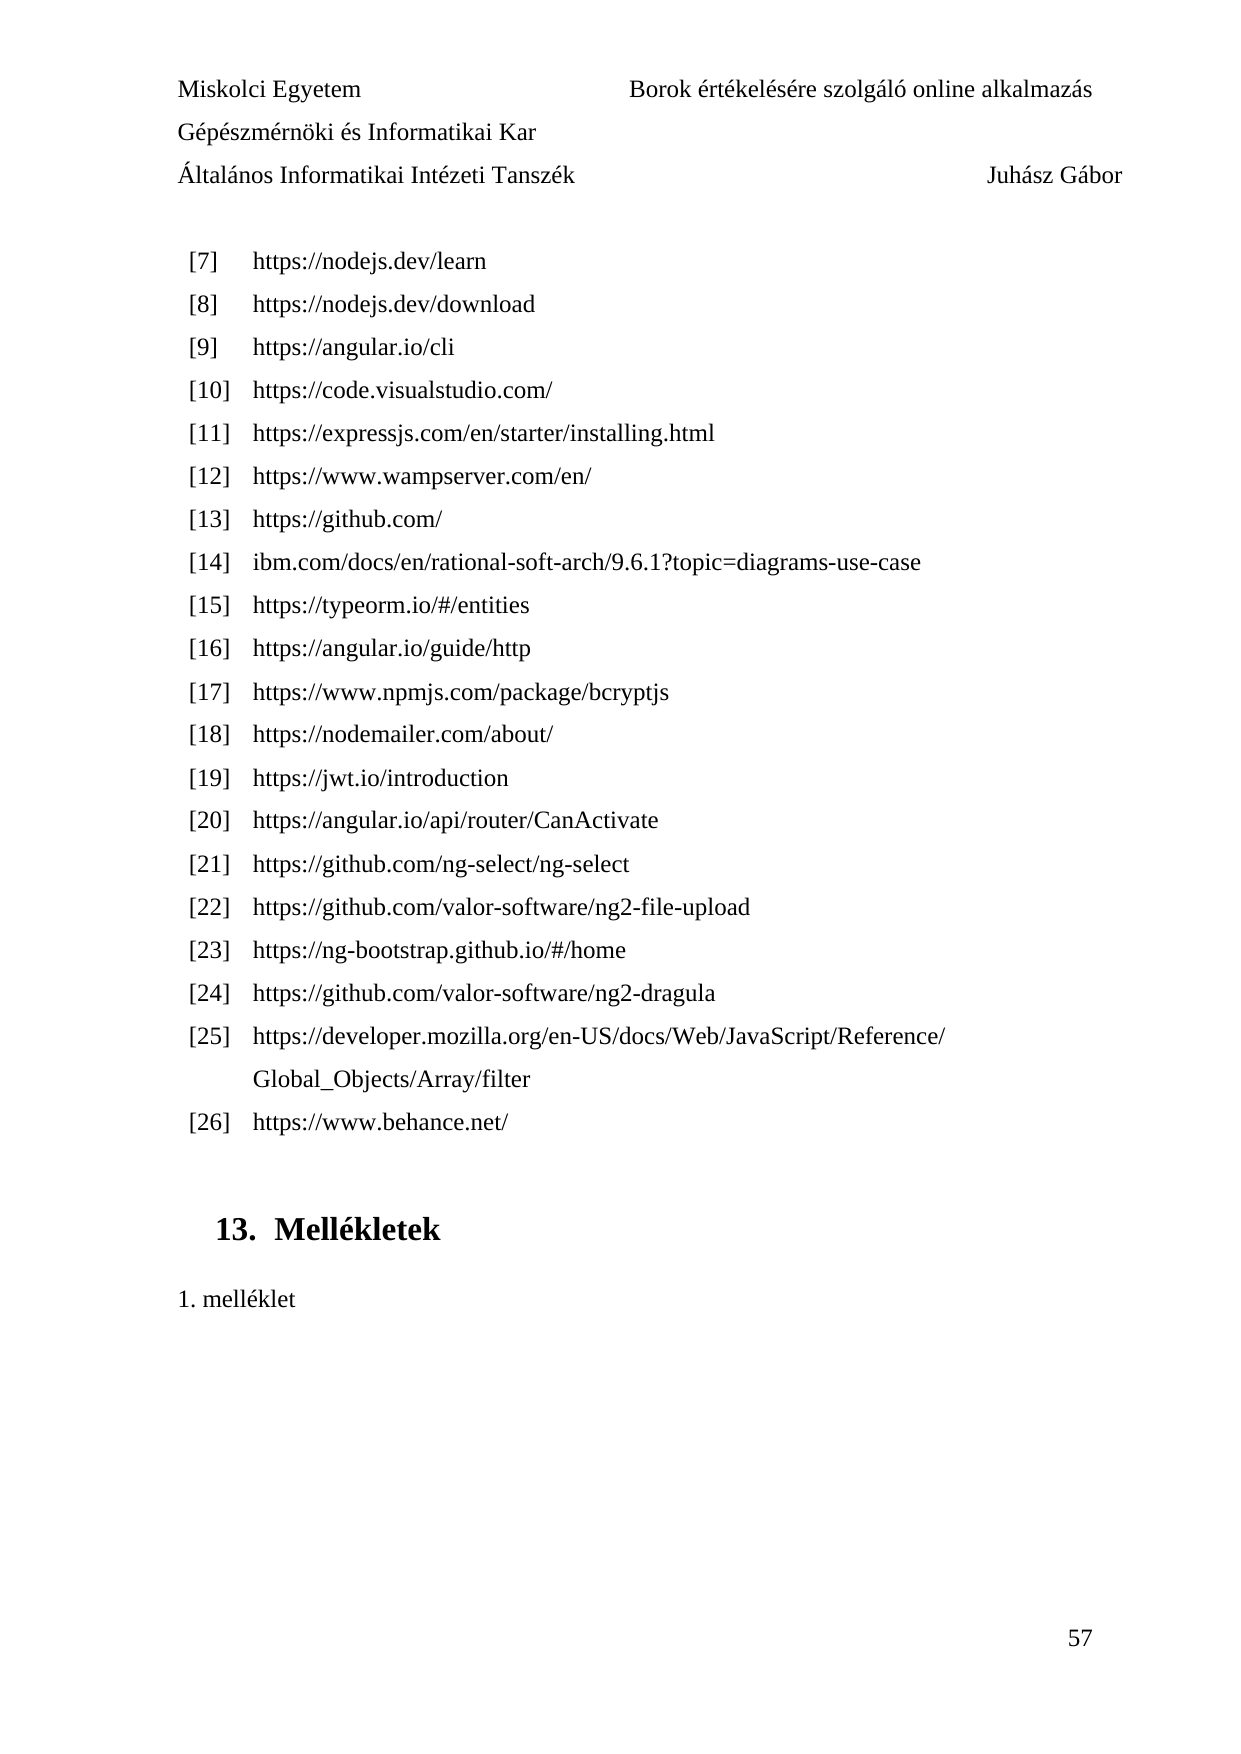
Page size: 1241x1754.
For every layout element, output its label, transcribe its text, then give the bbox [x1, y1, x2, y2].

table_cell [22] [177, 892, 241, 935]
table_cell https://developer.mozilla.org/en-US/docs/Web/JavaScript/Reference/Global_Objects/Array/filter [241, 1021, 1092, 1107]
table_cell https://www.wampserver.com/en/ [241, 461, 1092, 504]
table_cell [21] [177, 849, 241, 892]
table_cell [17] [177, 677, 241, 719]
table_cell https://www.behance.net/ [241, 1107, 1092, 1150]
table_cell https://nodejs.dev/download [241, 289, 1092, 332]
table_cell [7] [177, 246, 241, 289]
table_cell https://github.com/ [241, 505, 1092, 547]
table_cell https://typeorm.io/#/entities [241, 591, 1092, 633]
table_cell [23] [177, 935, 241, 978]
table_cell https://github.com/valor-software/ng2-file-upload [241, 892, 1092, 935]
table_cell https://github.com/ng-select/ng-select [241, 849, 1092, 892]
table_cell [8] [177, 289, 241, 332]
table_cell https://code.visualstudio.com/ [241, 375, 1092, 418]
table_cell [19] [177, 763, 241, 806]
table_cell https://nodejs.dev/learn [241, 246, 1092, 289]
table_cell https://ng-bootstrap.github.io/#/home [241, 935, 1092, 978]
table_cell [18] [177, 720, 241, 763]
table_cell [11] [177, 419, 241, 461]
table_cell [9] [177, 333, 241, 375]
table_cell https://jwt.io/introduction [241, 763, 1092, 806]
text 1. melléklet [177, 1284, 1092, 1313]
table_cell [12] [177, 461, 241, 504]
table_cell https://nodemailer.com/about/ [241, 720, 1092, 763]
table_cell [24] [177, 978, 241, 1021]
table_cell https://www.npmjs.com/package/bcryptjs [241, 677, 1092, 719]
table_cell [26] [177, 1107, 241, 1150]
table_cell ibm.com/docs/en/rational-soft-arch/9.6.1?topic=diagrams-use-case [241, 548, 1092, 591]
table_cell [25] [177, 1021, 241, 1107]
table_cell [14] [177, 548, 241, 591]
table_cell [16] [177, 634, 241, 677]
table_cell https://angular.io/guide/http [241, 634, 1092, 677]
table_cell https://angular.io/cli [241, 333, 1092, 375]
table_cell https://expressjs.com/en/starter/installing.html [241, 419, 1092, 461]
table_cell [20] [177, 806, 241, 849]
subtitle Mellékletek [215, 1210, 1092, 1248]
table_cell https://angular.io/api/router/CanActivate [241, 806, 1092, 849]
table_cell [10] [177, 375, 241, 418]
table_cell https://github.com/valor-software/ng2-dragula [241, 978, 1092, 1021]
table_cell [13] [177, 505, 241, 547]
table_cell [15] [177, 591, 241, 633]
